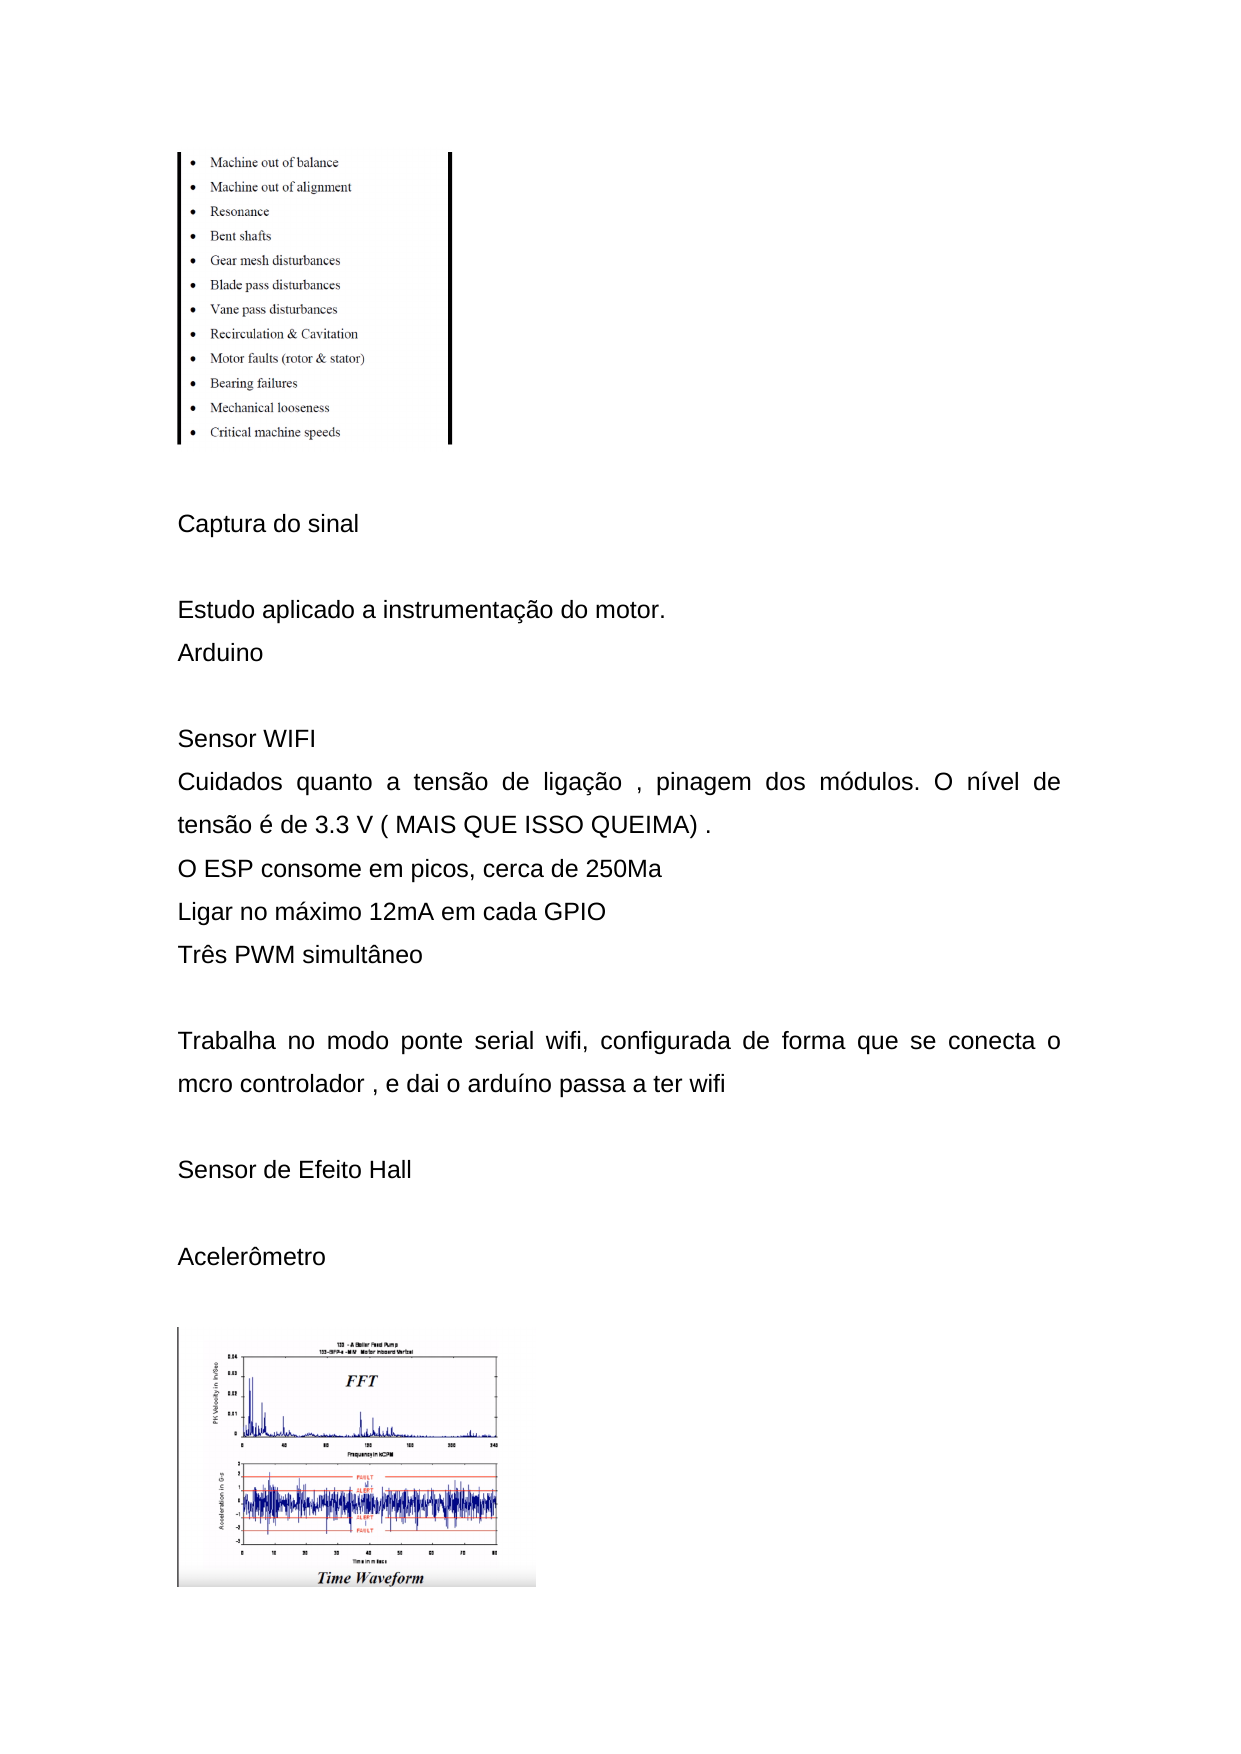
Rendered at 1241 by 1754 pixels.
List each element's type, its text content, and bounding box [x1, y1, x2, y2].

text Captura do sinal [177, 508, 1063, 537]
text Arduino [177, 638, 1063, 667]
text Estudo aplicado a instrumentação do motor. [177, 595, 1063, 623]
picture [177, 1327, 536, 1587]
text Sensor de Efeito Hall [177, 1155, 1063, 1184]
text Ligar no máximo 12mA em cada GPIO [177, 897, 1063, 925]
text Três PWM simultâneo [177, 940, 1063, 968]
text O ESP consome em picos, cerca de 250Ma [177, 853, 1063, 882]
text Trabalha no modo ponte serial wifi, configurada de forma que se conecta o mcro controlador , e dai o arduíno passa a ter wifi [177, 1026, 1063, 1098]
text Sensor WIFI [177, 724, 1063, 753]
picture [177, 147, 453, 452]
text Acelerômetro [177, 1242, 1063, 1270]
text Cuidados quanto a tensão de ligação , pinagem dos módulos. O nível de tensão é de 3.3 V ( MAIS QUE ISSO QUEIMA) . [177, 767, 1063, 839]
